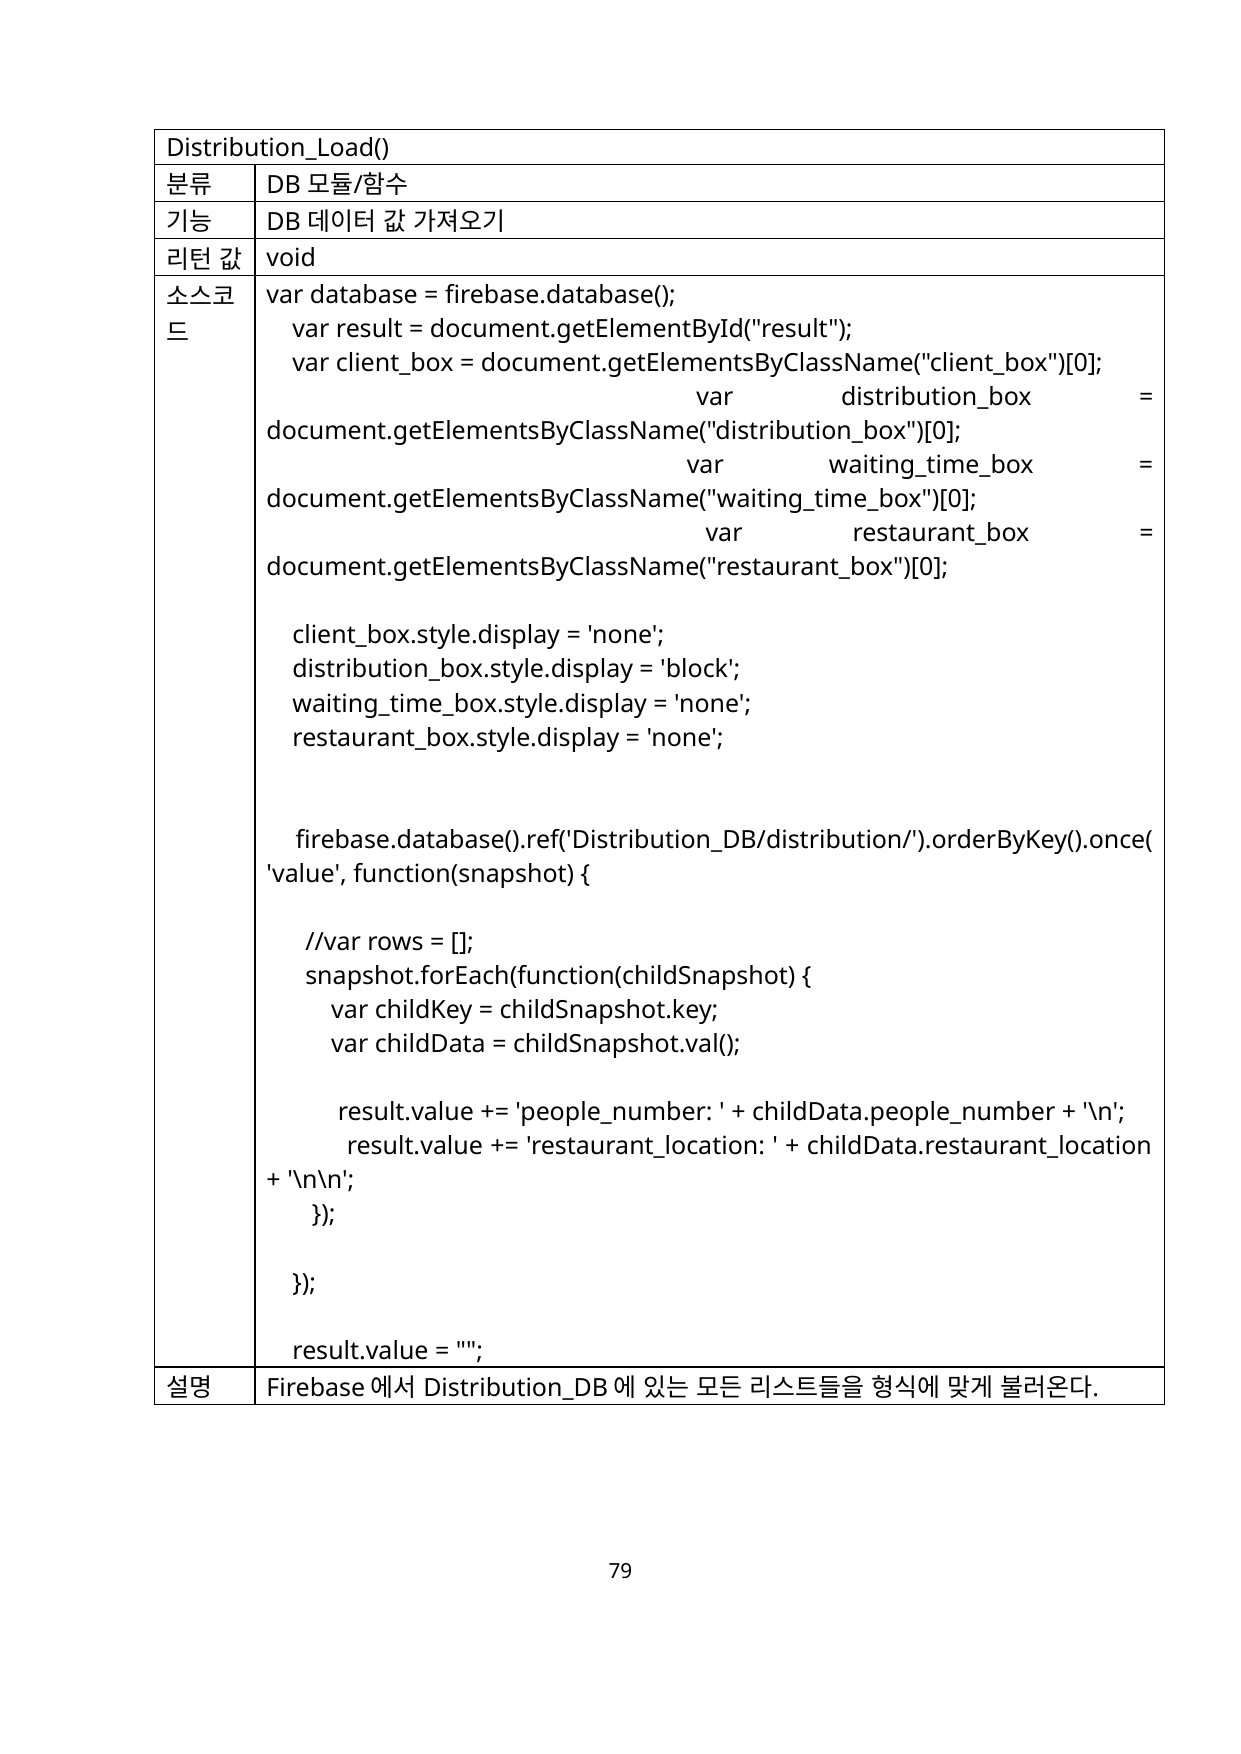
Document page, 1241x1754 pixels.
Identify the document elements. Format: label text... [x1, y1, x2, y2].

table_cell DB 모듈/함수 [256, 165, 1164, 201]
table_cell 설명 [155, 1368, 254, 1404]
table_cell void [256, 239, 1164, 275]
table_header Distribution_Load() [155, 130, 1164, 163]
table_cell var database = firebase.database(); var result = document.getElementById("result"); var client_box = document.getElementsByClassName("client_box")[0]; var distribution_box = document.getElementsByClassName("distribution_box")[0]; var waiting_time_box = document.getElementsByClassName("waiting_time_box")[0]; var restaurant_box = document.getElementsByClassName("restaurant_box")[0]; client_box.style.display = 'none'; distribution_box.style.display = 'block'; waiting_time_box.style.display = 'none'; restaurant_box.style.display = 'none'; firebase.database().ref('Distribution_DB/distribution/').orderByKey().once('value', function(snapshot) { //var rows = []; snapshot.forEach(function(childSnapshot) { var childKey = childSnapshot.key; var childData = childSnapshot.val(); result.value += 'people_number: ' + childData.people_number + '\n'; result.value += 'restaurant_location: ' + childData.restaurant_location + '\n\n'; }); }); result.value = ""; [256, 276, 1164, 1366]
table_cell 리턴 값 [155, 239, 254, 275]
table_cell DB 데이터 값 가져오기 [256, 202, 1164, 238]
table_cell 기능 [155, 202, 254, 238]
table_cell 소스코드 [155, 276, 254, 1366]
table_cell Firebase에서 Distribution_DB에 있는 모든 리스트들을 형식에 맞게 불러온다. [256, 1368, 1164, 1404]
table_cell 분류 [155, 165, 254, 201]
